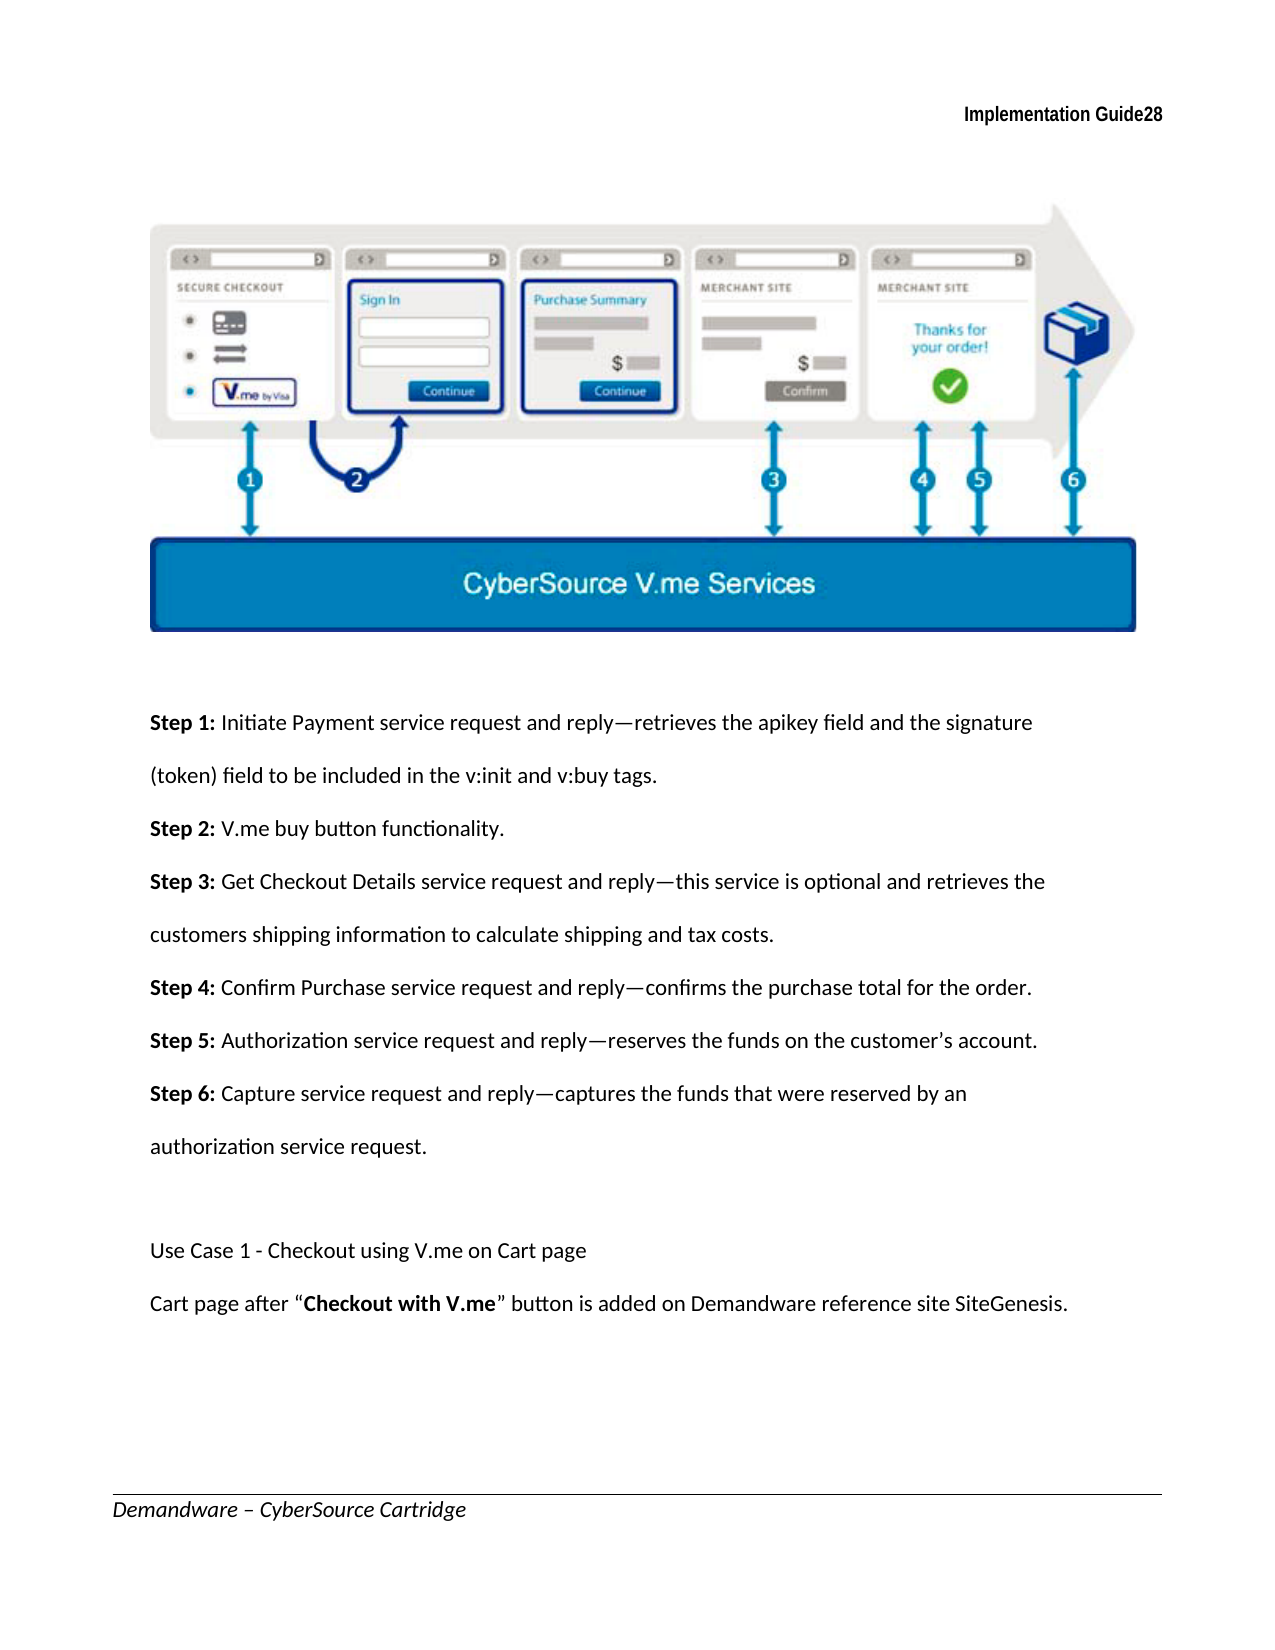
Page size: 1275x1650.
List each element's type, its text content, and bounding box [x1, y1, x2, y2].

text Step 5: Authorization service request and reply—reserves the funds on the customer’s account. [150, 1026, 1162, 1054]
text Step 1: Initiate Payment service request and reply—retrieves the apikey field and the signature [150, 708, 1162, 736]
text Step 6: Capture service request and reply—captures the funds that were reserved by an [150, 1079, 1162, 1107]
text Step 4: Confirm Purchase service request and reply—confirms the purchase total for the order. [150, 973, 1162, 1001]
text Step 3: Get Checkout Details service request and reply—this service is optional and retrieves the [150, 867, 1162, 895]
text (token) field to be included in the v:init and v:buy tags. [150, 761, 1162, 789]
text Step 2: V.me buy button functionality. [150, 814, 1162, 842]
text Use Case 1 - Checkout using V.me on Cart page [150, 1236, 1162, 1264]
text customers shipping information to calculate shipping and tax costs. [150, 920, 1162, 948]
text authorization service request. [150, 1132, 1162, 1160]
text Cart page after “Checkout with V.me” button is added on Demandware reference site SiteGenesis. [150, 1289, 1162, 1317]
